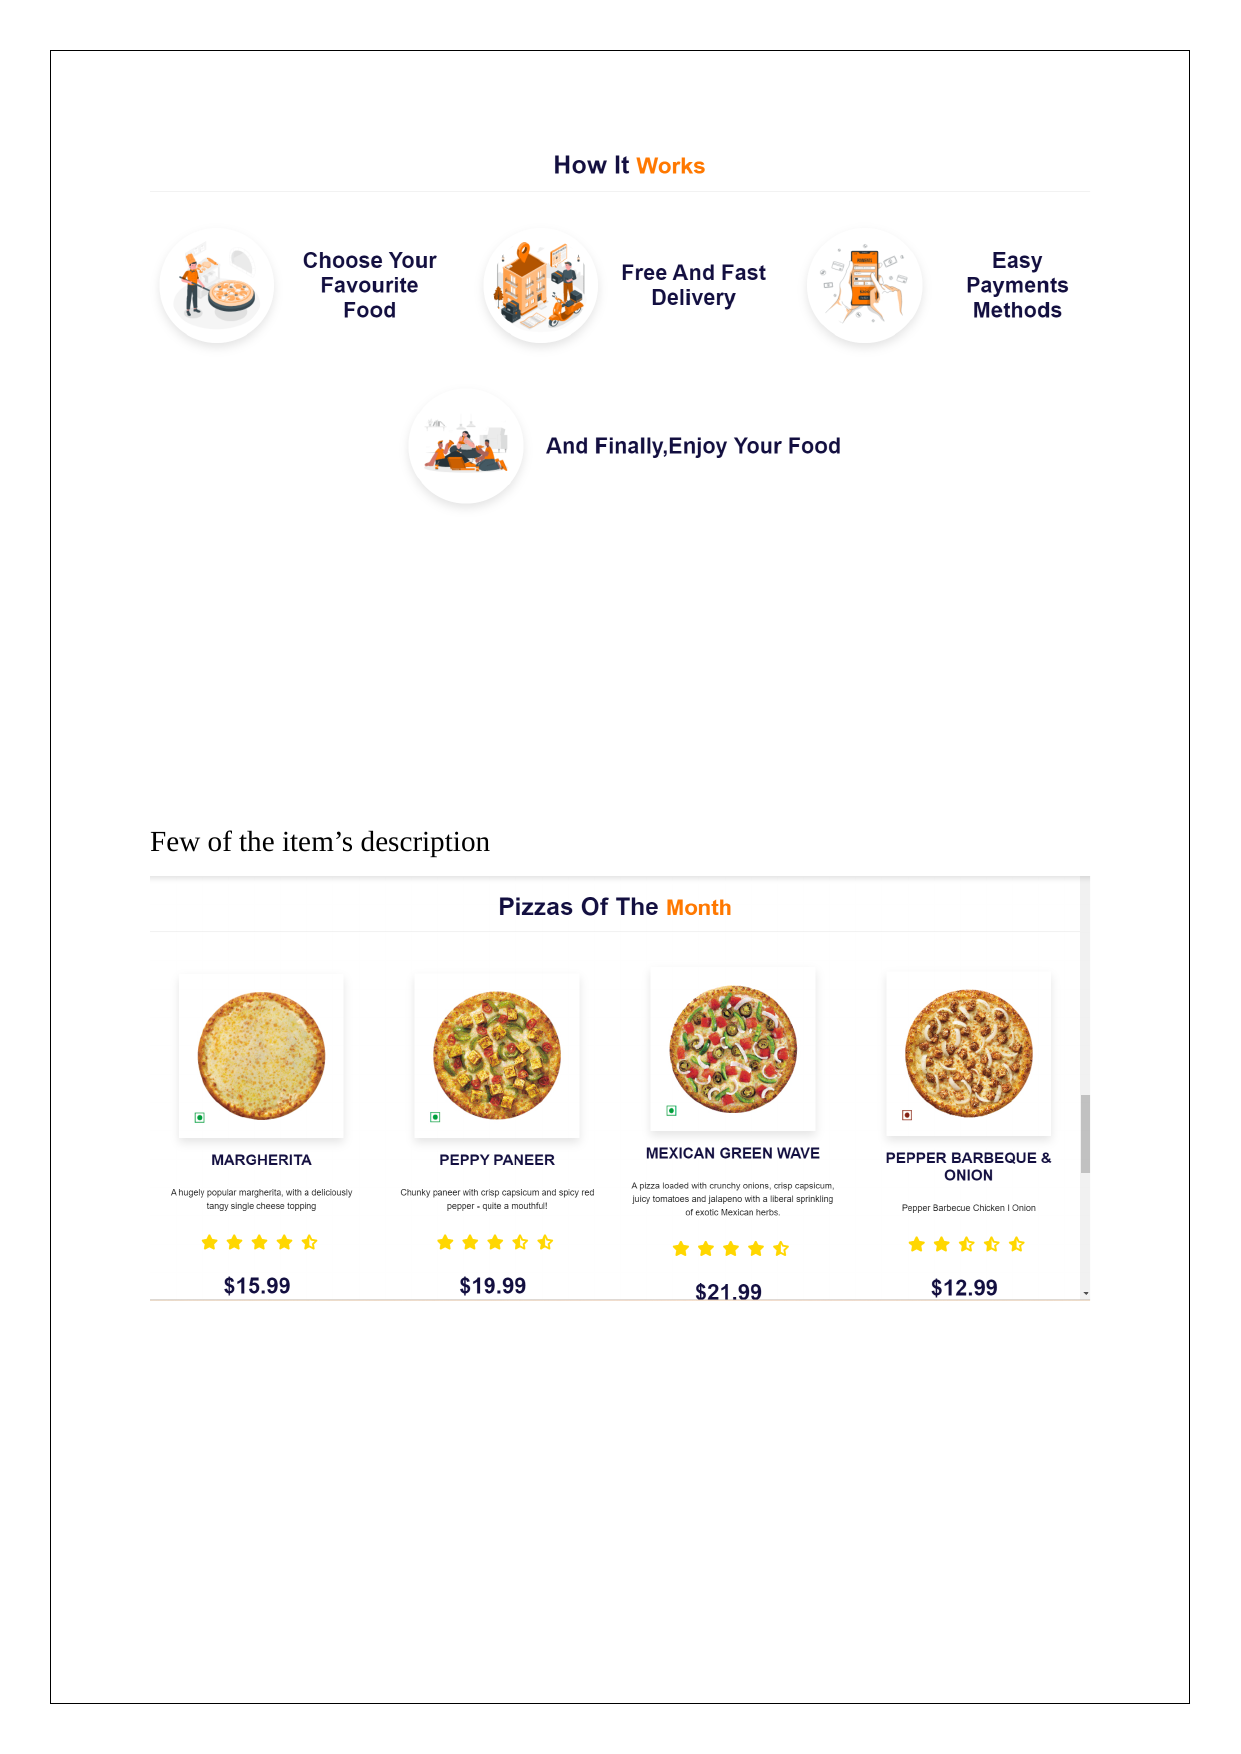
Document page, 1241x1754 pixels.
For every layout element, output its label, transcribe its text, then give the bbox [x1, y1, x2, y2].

picture [150, 876, 1091, 1301]
text Few of the item’s description [150, 824, 1090, 857]
picture [150, 150, 1091, 519]
